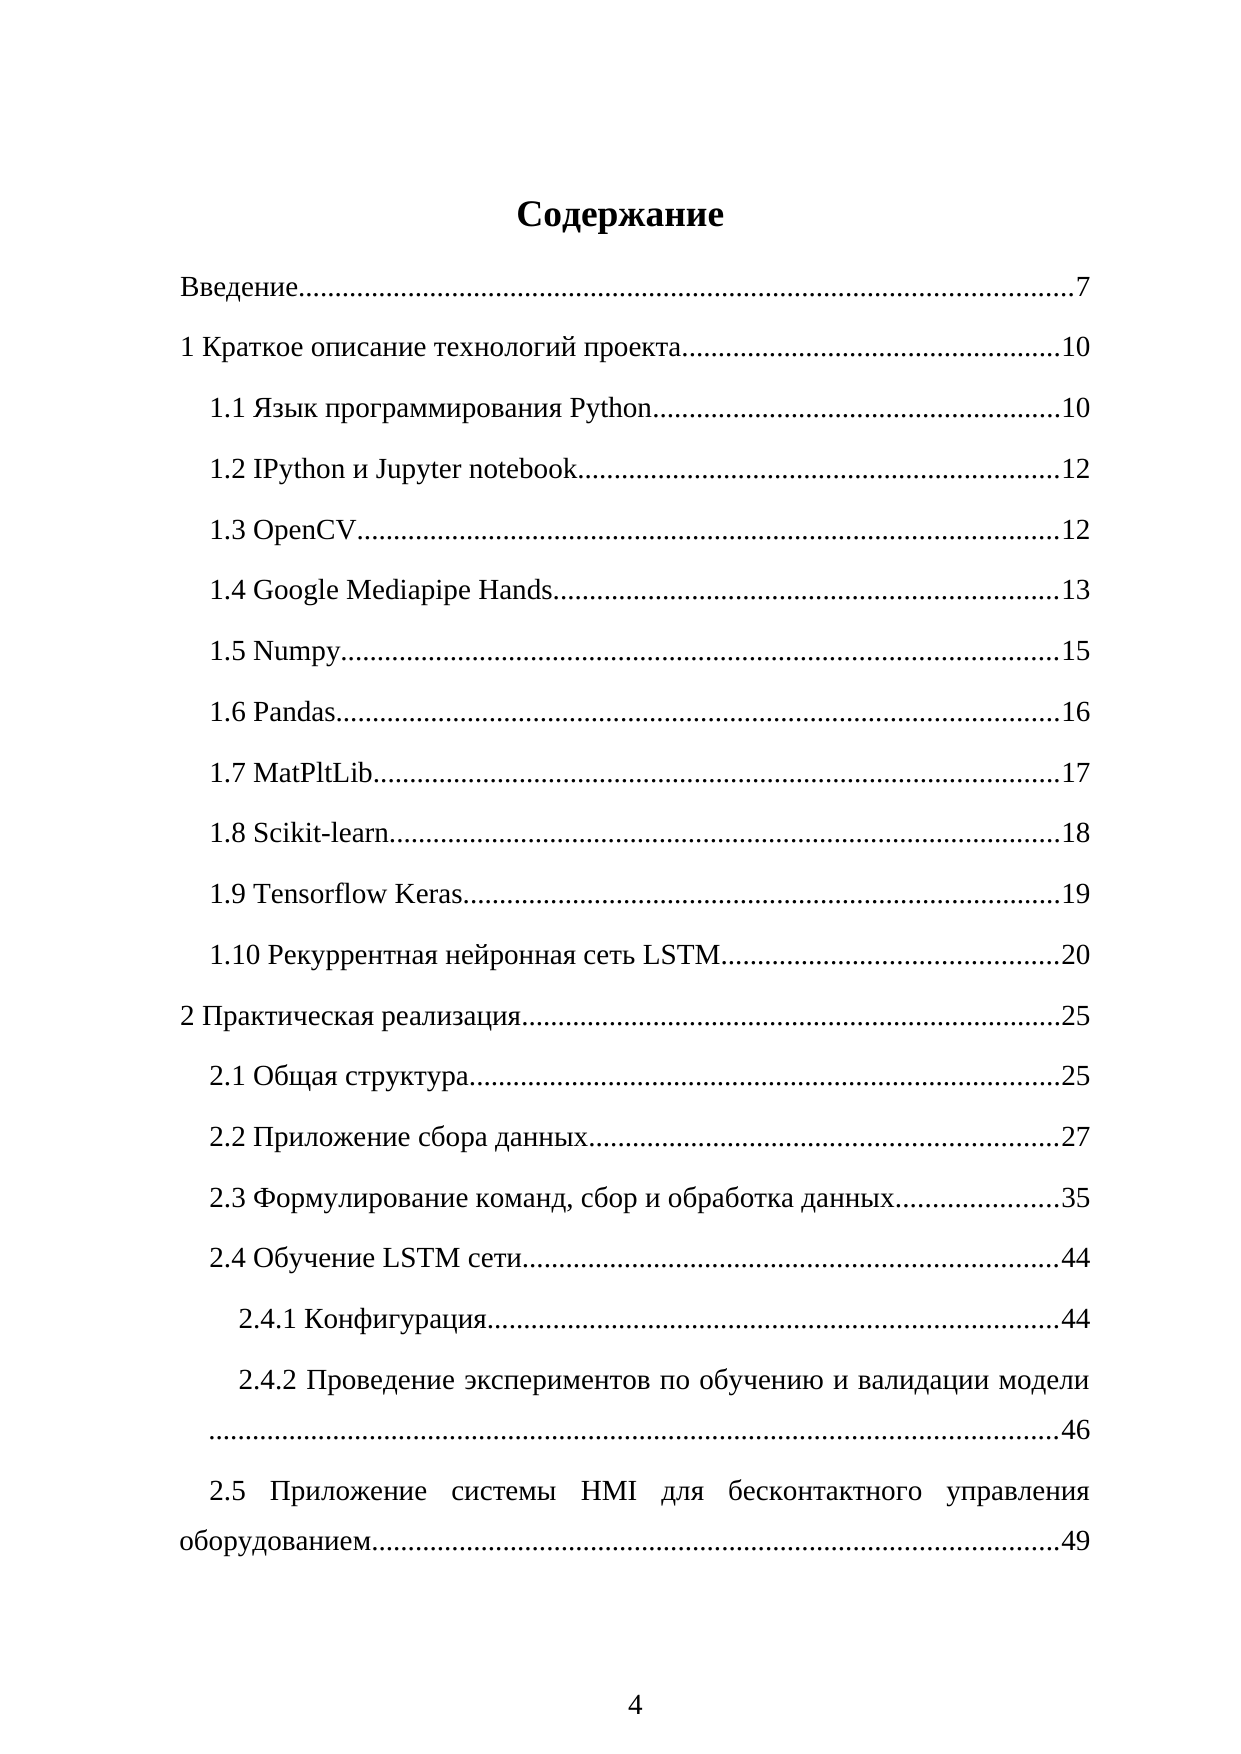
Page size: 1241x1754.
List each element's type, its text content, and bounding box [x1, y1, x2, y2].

subtitle Содержание [150, 192, 1090, 235]
